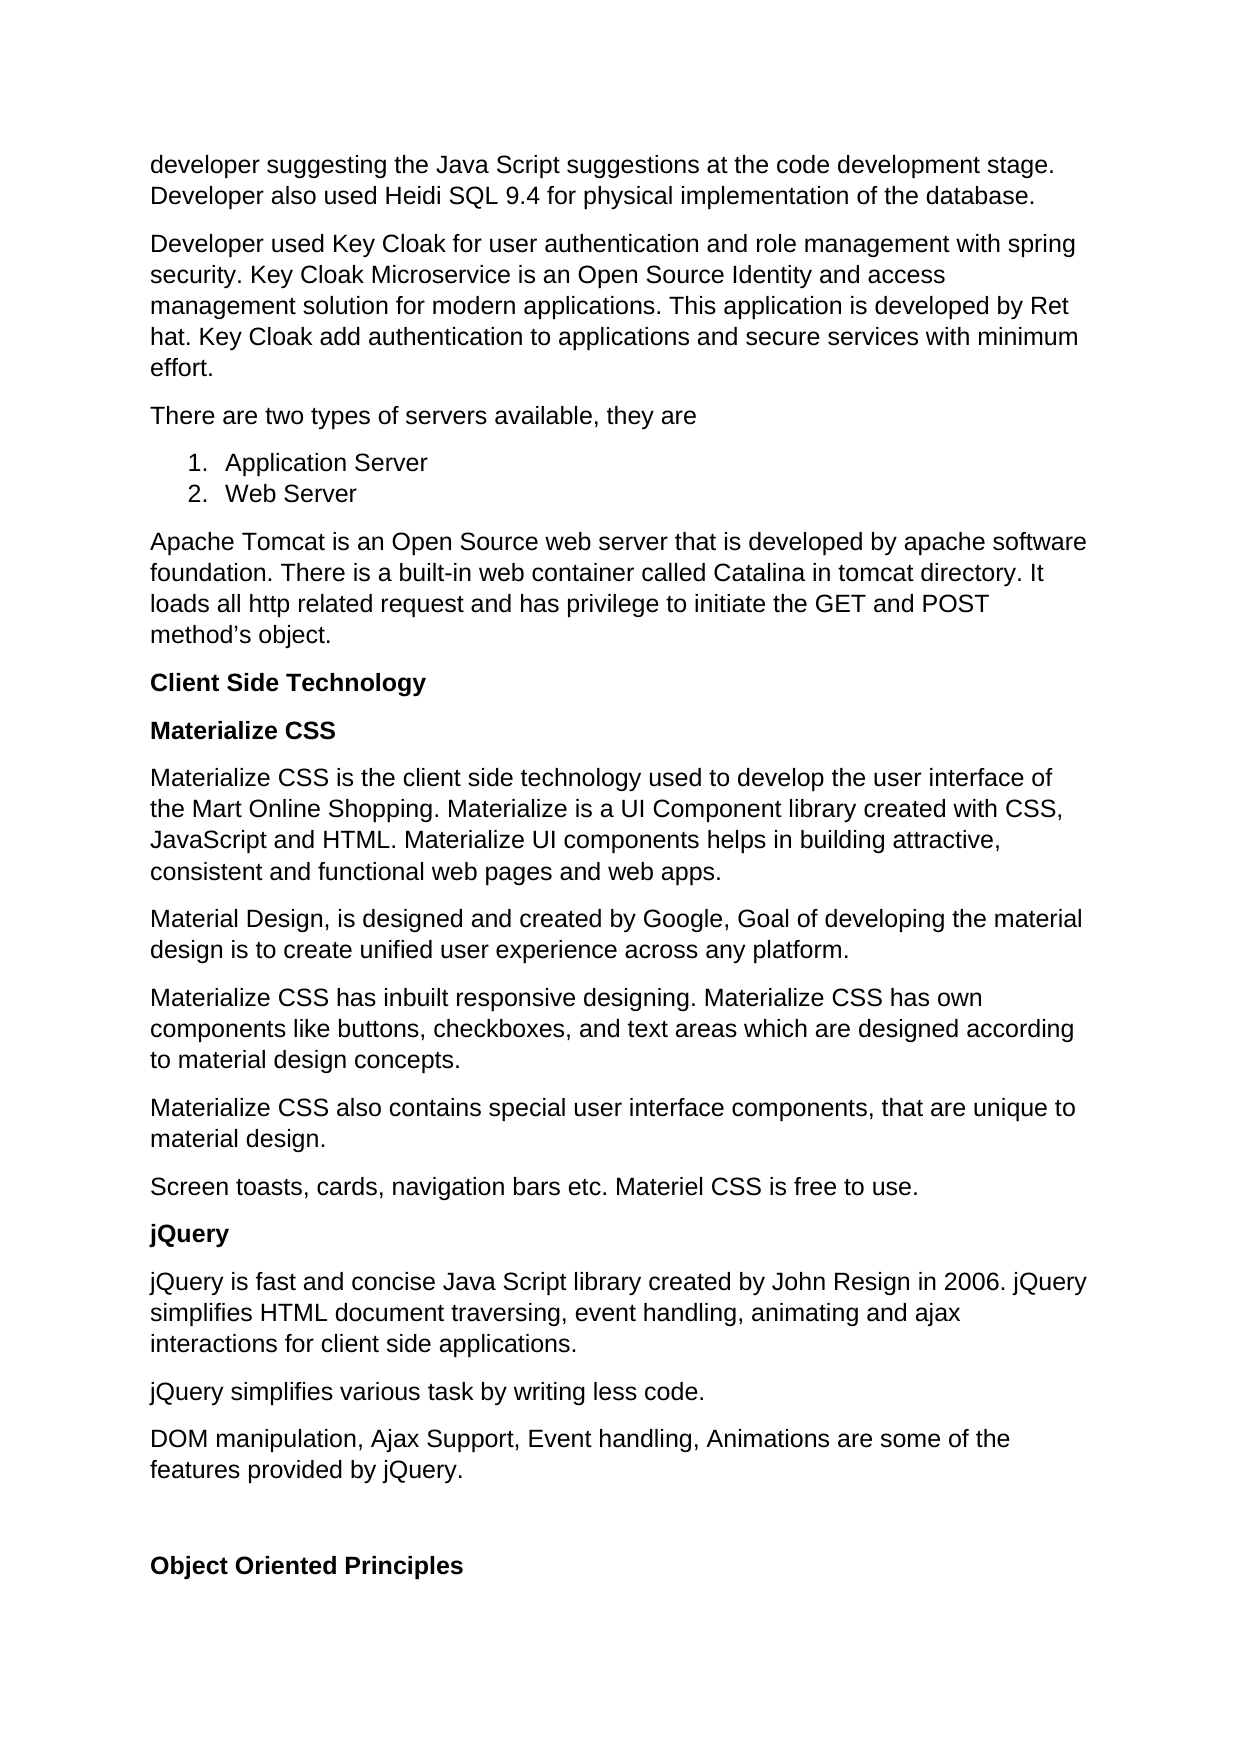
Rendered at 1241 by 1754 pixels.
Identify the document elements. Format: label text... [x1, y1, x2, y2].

text Materialize CSS [150, 716, 1090, 744]
text Materialize CSS is the client side technology used to develop the user interface of the Mart Online Shopping. Materialize is a UI Component library created with CSS, JavaScript and HTML. Materialize UI components helps in building attractive, consistent and functional web pages and web apps. [150, 763, 1090, 885]
list Web Server [187, 479, 1090, 508]
text There are two types of servers available, they are [150, 401, 1090, 429]
text Screen toasts, cards, navigation bars etc. Materiel CSS is free to use. [150, 1171, 1090, 1200]
text Materialize CSS has inbuilt responsive designing. Materialize CSS has own components like buttons, checkboxes, and text areas which are designed according to material design concepts. [150, 983, 1090, 1074]
text jQuery simplifies various task by writing less code. [150, 1377, 1090, 1405]
text Material Design, is designed and created by Google, Goal of developing the material design is to create unified user experience across any platform. [150, 904, 1090, 964]
text Developer used Key Cloak for user authentication and role management with spring security. Key Cloak Microservice is an Open Source Identity and access management solution for modern applications. This application is developed by Ret hat. Key Cloak add authentication to applications and secure services with minimum effort. [150, 229, 1090, 382]
list Application Server [187, 448, 1090, 477]
text Object Oriented Principles [150, 1551, 1090, 1579]
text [150, 150, 1090, 210]
text Materialize CSS also contains special user interface components, that are unique to material design. [150, 1093, 1090, 1152]
text jQuery is fast and concise Java Script library created by John Resign in 2006. jQuery simplifies HTML document traversing, event handling, animating and ajax interactions for client side applications. [150, 1267, 1090, 1358]
text DOM manipulation, Ajax Support, Event handling, Animations are some of the features provided by jQuery. [150, 1424, 1090, 1484]
text Apache Tomcat is an Open Source web server that is developed by apache software foundation. There is a built-in web container called Catalina in tomcat directory. It loads all http related request and has privilege to initiate the GET and POST method’s object. [150, 527, 1090, 649]
text Client Side Technology [150, 668, 1090, 697]
text jQuery [150, 1219, 1090, 1248]
